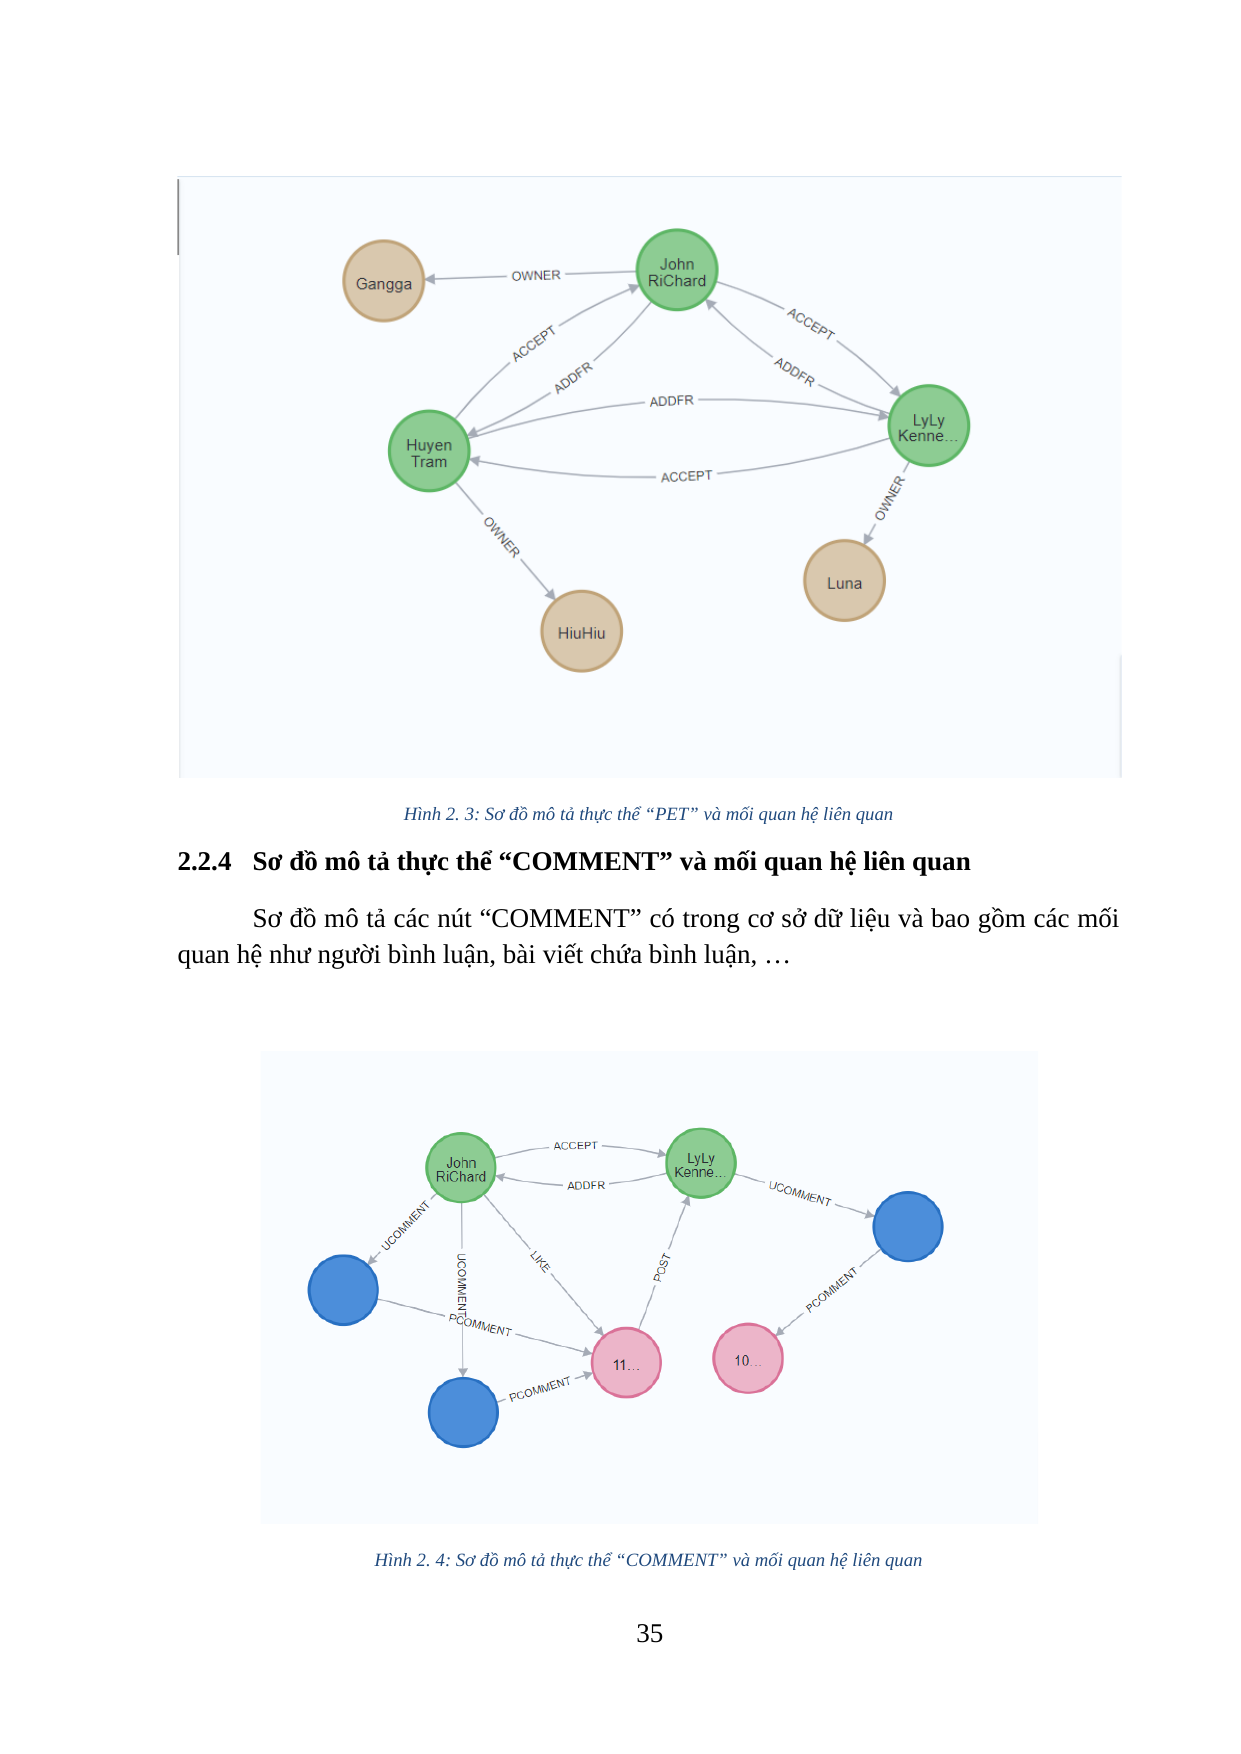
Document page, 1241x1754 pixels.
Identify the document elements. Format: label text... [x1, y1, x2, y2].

text Sơ đồ mô tả các nút “COMMENT” có trong cơ sở dữ liệu và bao gồm các mối quan hệ như người bình luận, bài viết chứa bình luận, … [177, 902, 1122, 969]
picture [260, 1051, 1039, 1524]
text Sơ đồ mô tả thực thể “COMMENT” và mối quan hệ liên quan [177, 846, 1122, 877]
picture [177, 175, 1122, 778]
